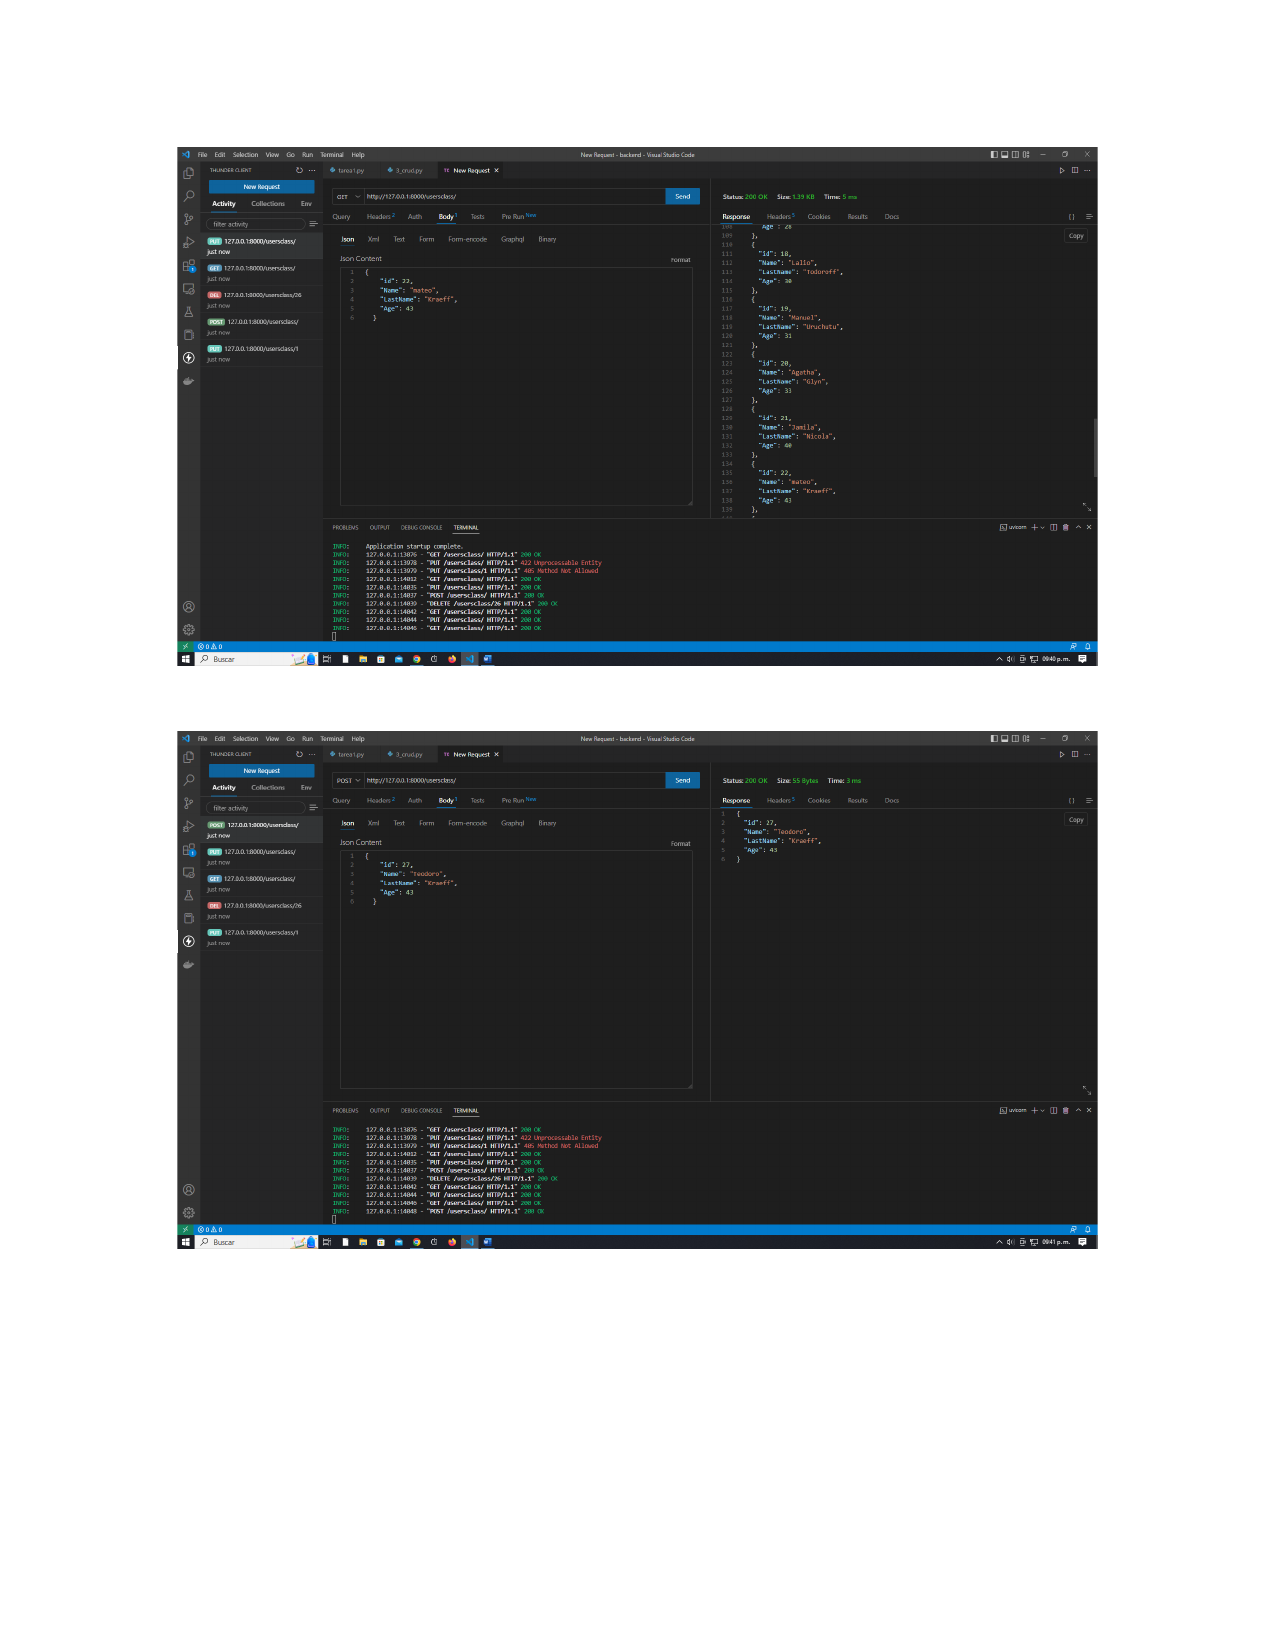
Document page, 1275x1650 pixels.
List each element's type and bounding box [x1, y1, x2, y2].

picture [177, 147, 1098, 666]
picture [177, 731, 1098, 1249]
